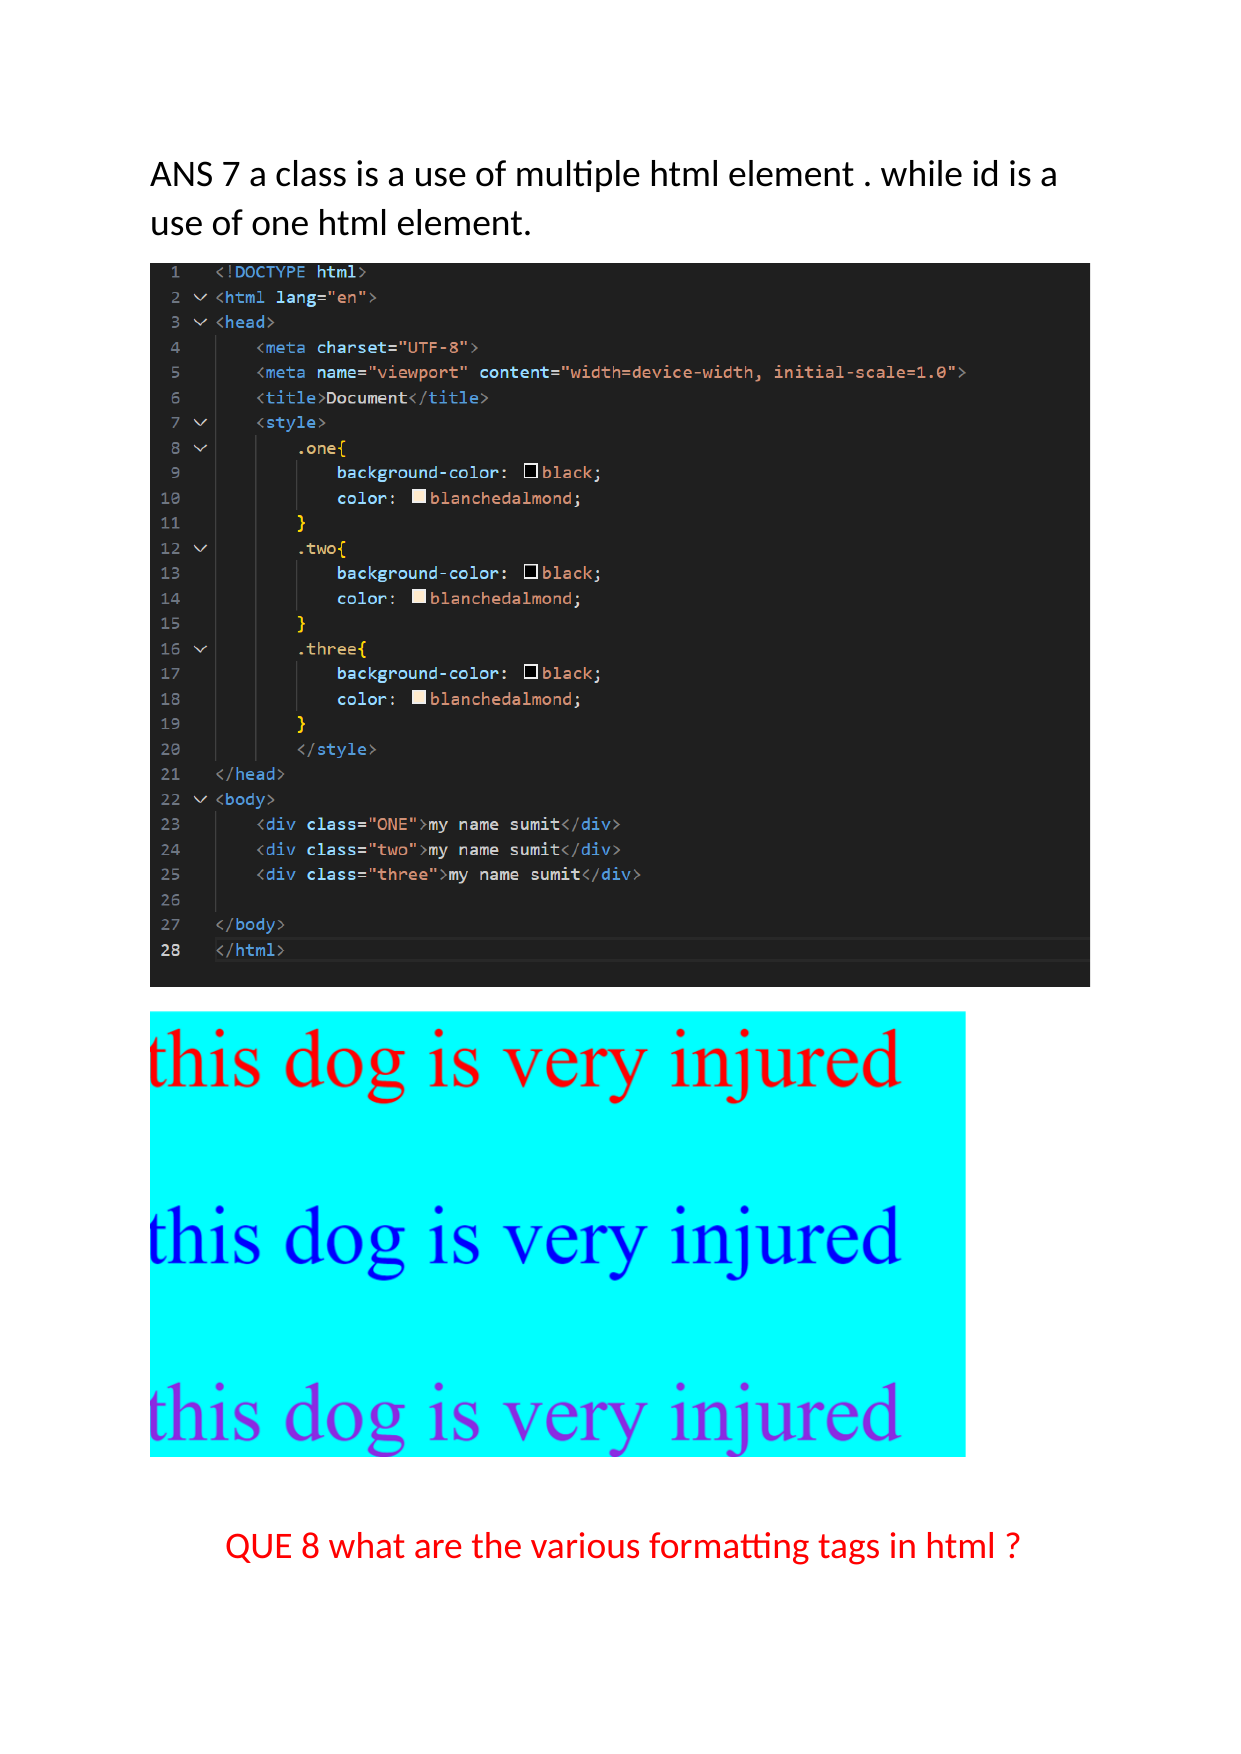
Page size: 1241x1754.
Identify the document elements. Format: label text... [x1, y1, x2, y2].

text QUE 8 what are the various formatting tags in html ? [150, 1522, 1090, 1568]
picture [150, 1005, 966, 1457]
text ANS 7 a class is a use of multiple html element . while id is a use of one html element. [150, 150, 1090, 244]
picture [150, 263, 1091, 987]
